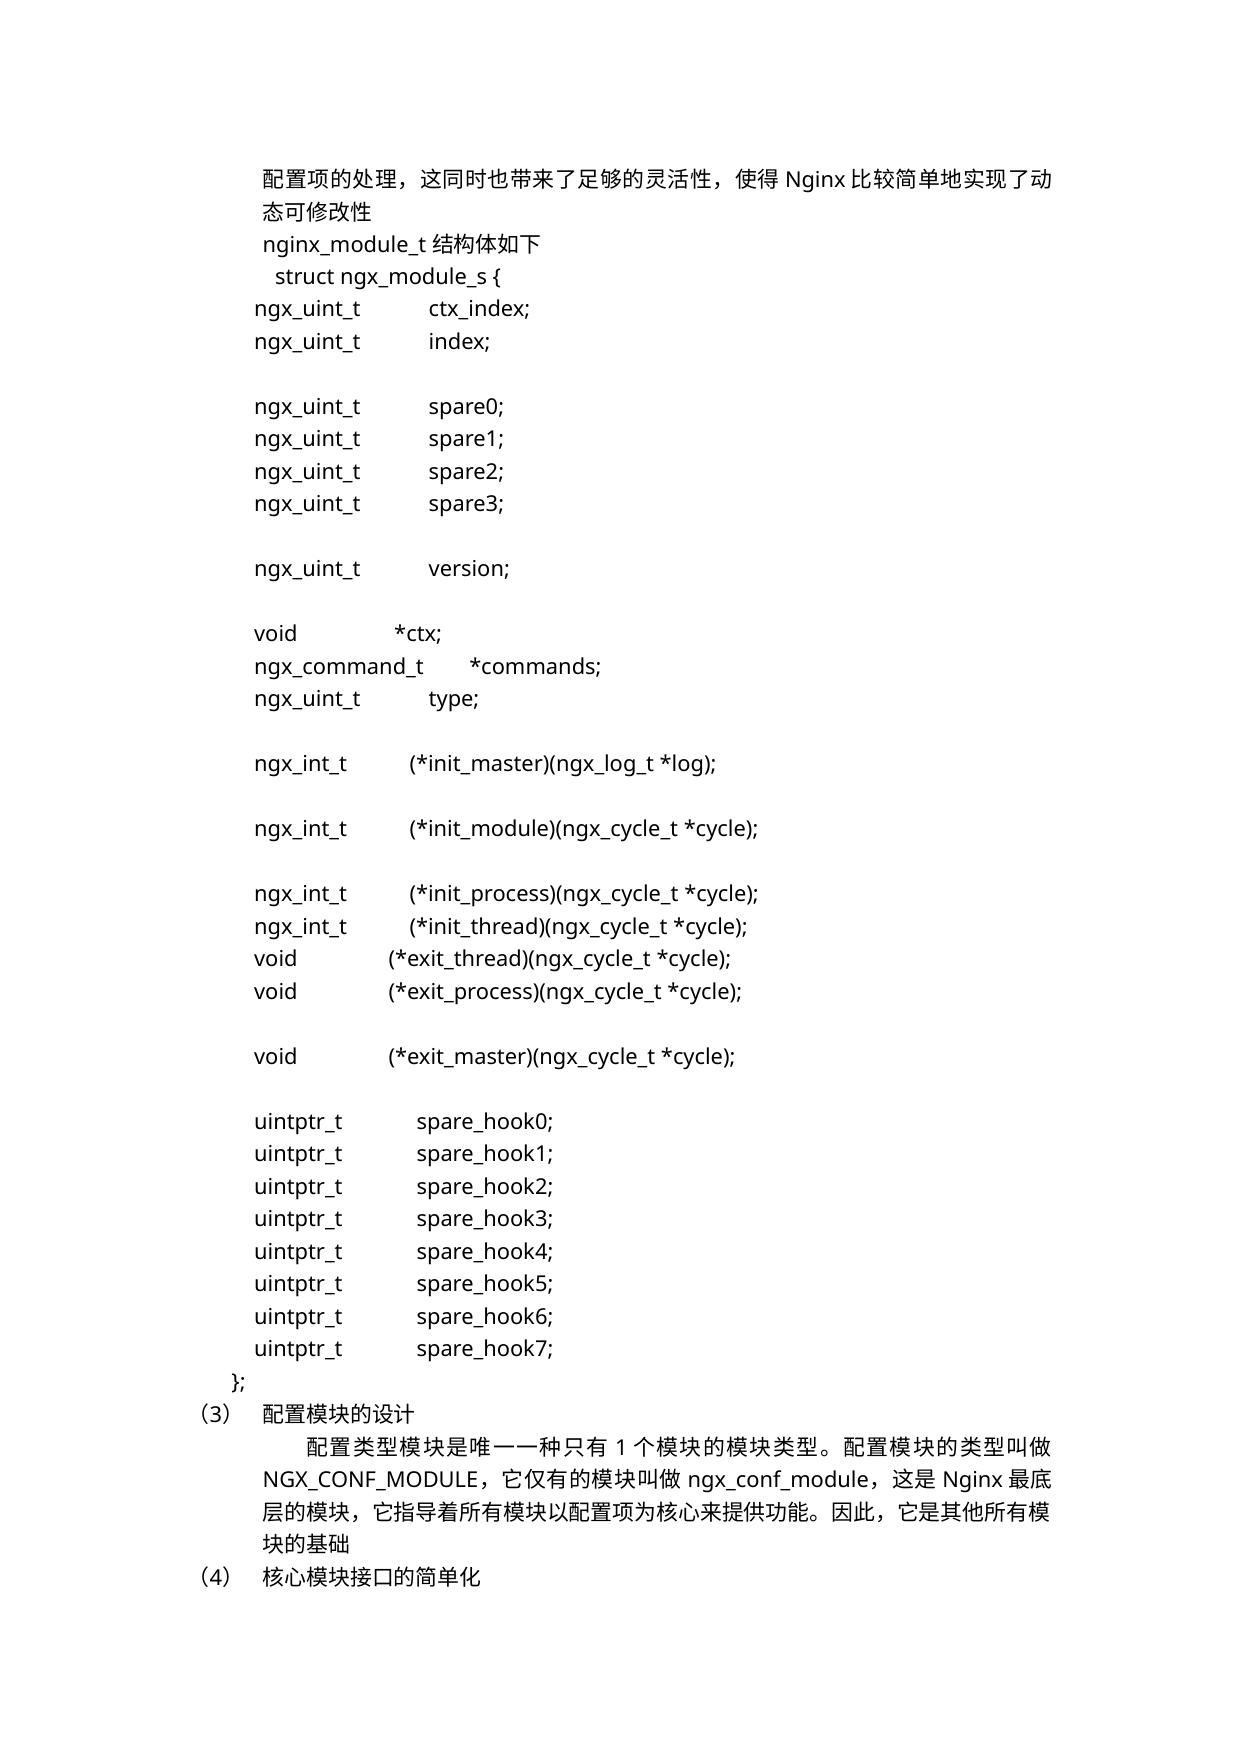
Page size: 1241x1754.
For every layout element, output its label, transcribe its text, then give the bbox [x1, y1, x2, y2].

text ngx_uint_t spare3; [231, 487, 1053, 519]
text ngx_int_t (*init_master)(ngx_log_t *log); [231, 747, 1053, 779]
list nginx_module_t 结构体如下 [262, 227, 1053, 259]
text void *ctx; [231, 617, 1053, 649]
list 配置类型模块是唯一一种只有1个模块的模块类型。配置模块的类型叫做NGX_CONF_MODULE，它仅有的模块叫做ngx_conf_module，这是Nginx最底层的模块，它指导着所有模块以配置项为核心来提供功能。因此，它是其他所有模块的基础 [262, 1429, 1053, 1559]
text ngx_command_t *commands; [231, 649, 1053, 682]
text ngx_uint_t version; [231, 552, 1053, 584]
text struct ngx_module_s { [231, 259, 1053, 292]
text void (*exit_thread)(ngx_cycle_t *cycle); [231, 942, 1053, 974]
text uintptr_t spare_hook6; [231, 1299, 1053, 1332]
text ngx_int_t (*init_module)(ngx_cycle_t *cycle); [231, 812, 1053, 844]
text ngx_uint_t ctx_index; [231, 292, 1053, 324]
text ngx_uint_t index; [231, 324, 1053, 357]
text ngx_uint_t spare2; [231, 454, 1053, 487]
text }; [231, 1364, 1053, 1397]
list 核心模块接口的简单化 [187, 1559, 1053, 1592]
text ngx_int_t (*init_thread)(ngx_cycle_t *cycle); [231, 909, 1053, 942]
text uintptr_t spare_hook3; [231, 1202, 1053, 1234]
text uintptr_t spare_hook2; [231, 1169, 1053, 1202]
text ngx_uint_t spare0; [231, 389, 1053, 422]
text uintptr_t spare_hook0; [231, 1104, 1053, 1137]
text ngx_uint_t type; [231, 682, 1053, 714]
text ngx_uint_t spare1; [231, 422, 1053, 454]
text void (*exit_master)(ngx_cycle_t *cycle); [231, 1039, 1053, 1072]
text uintptr_t spare_hook4; [231, 1234, 1053, 1267]
text ngx_int_t (*init_process)(ngx_cycle_t *cycle); [231, 877, 1053, 909]
text void (*exit_process)(ngx_cycle_t *cycle); [231, 974, 1053, 1007]
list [262, 162, 1053, 227]
text uintptr_t spare_hook1; [231, 1137, 1053, 1169]
text uintptr_t spare_hook5; [231, 1267, 1053, 1299]
text uintptr_t spare_hook7; [231, 1332, 1053, 1364]
list 配置模块的设计 [187, 1397, 1053, 1429]
